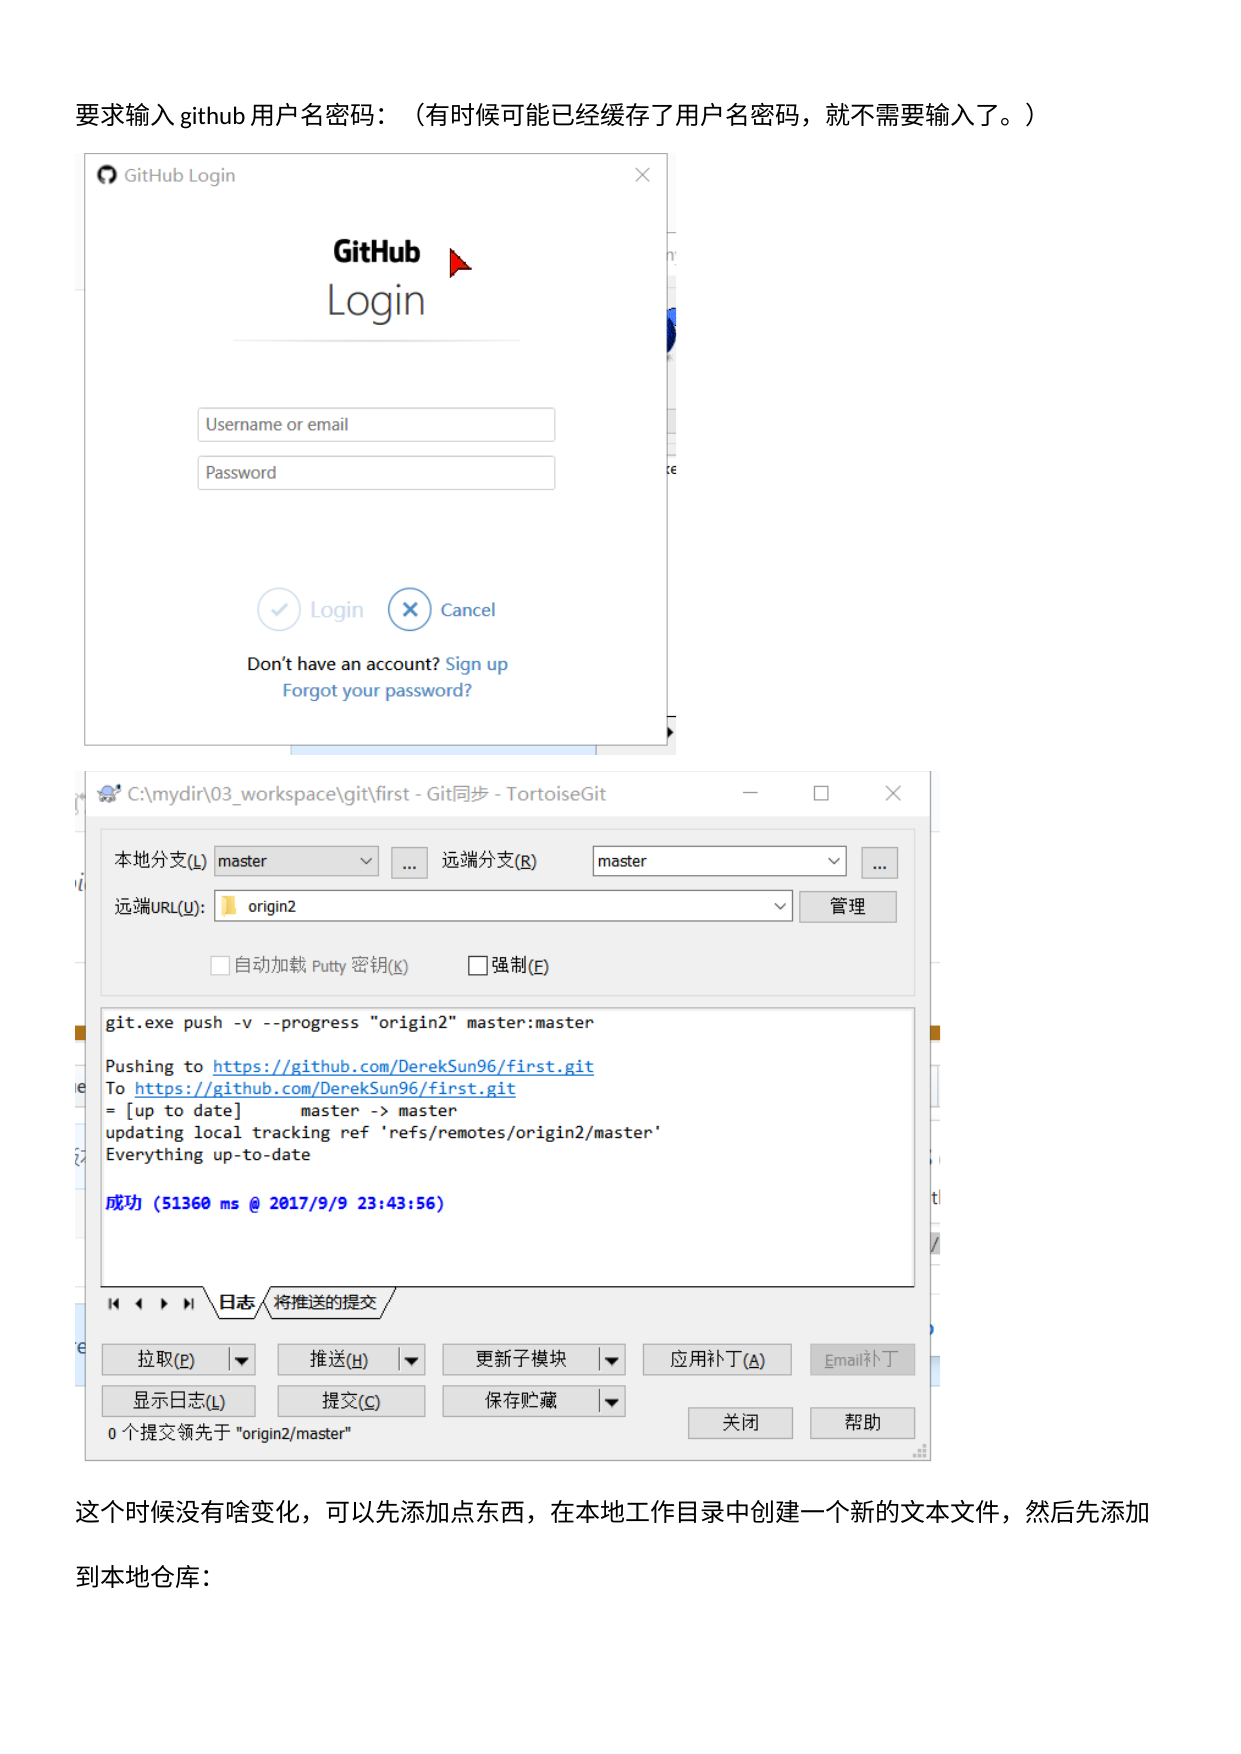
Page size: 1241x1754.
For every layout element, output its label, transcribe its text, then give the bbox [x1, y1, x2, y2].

picture [75, 771, 941, 1471]
text 要求输入github用户名密码：（有时候可能已经缓存了用户名密码，就不需要输入了。） [75, 81, 1165, 146]
picture [75, 153, 677, 755]
text 这个时候没有啥变化，可以先添加点东西，在本地工作目录中创建一个新的文本文件，然后先添加到本地仓库： [75, 1478, 1165, 1608]
